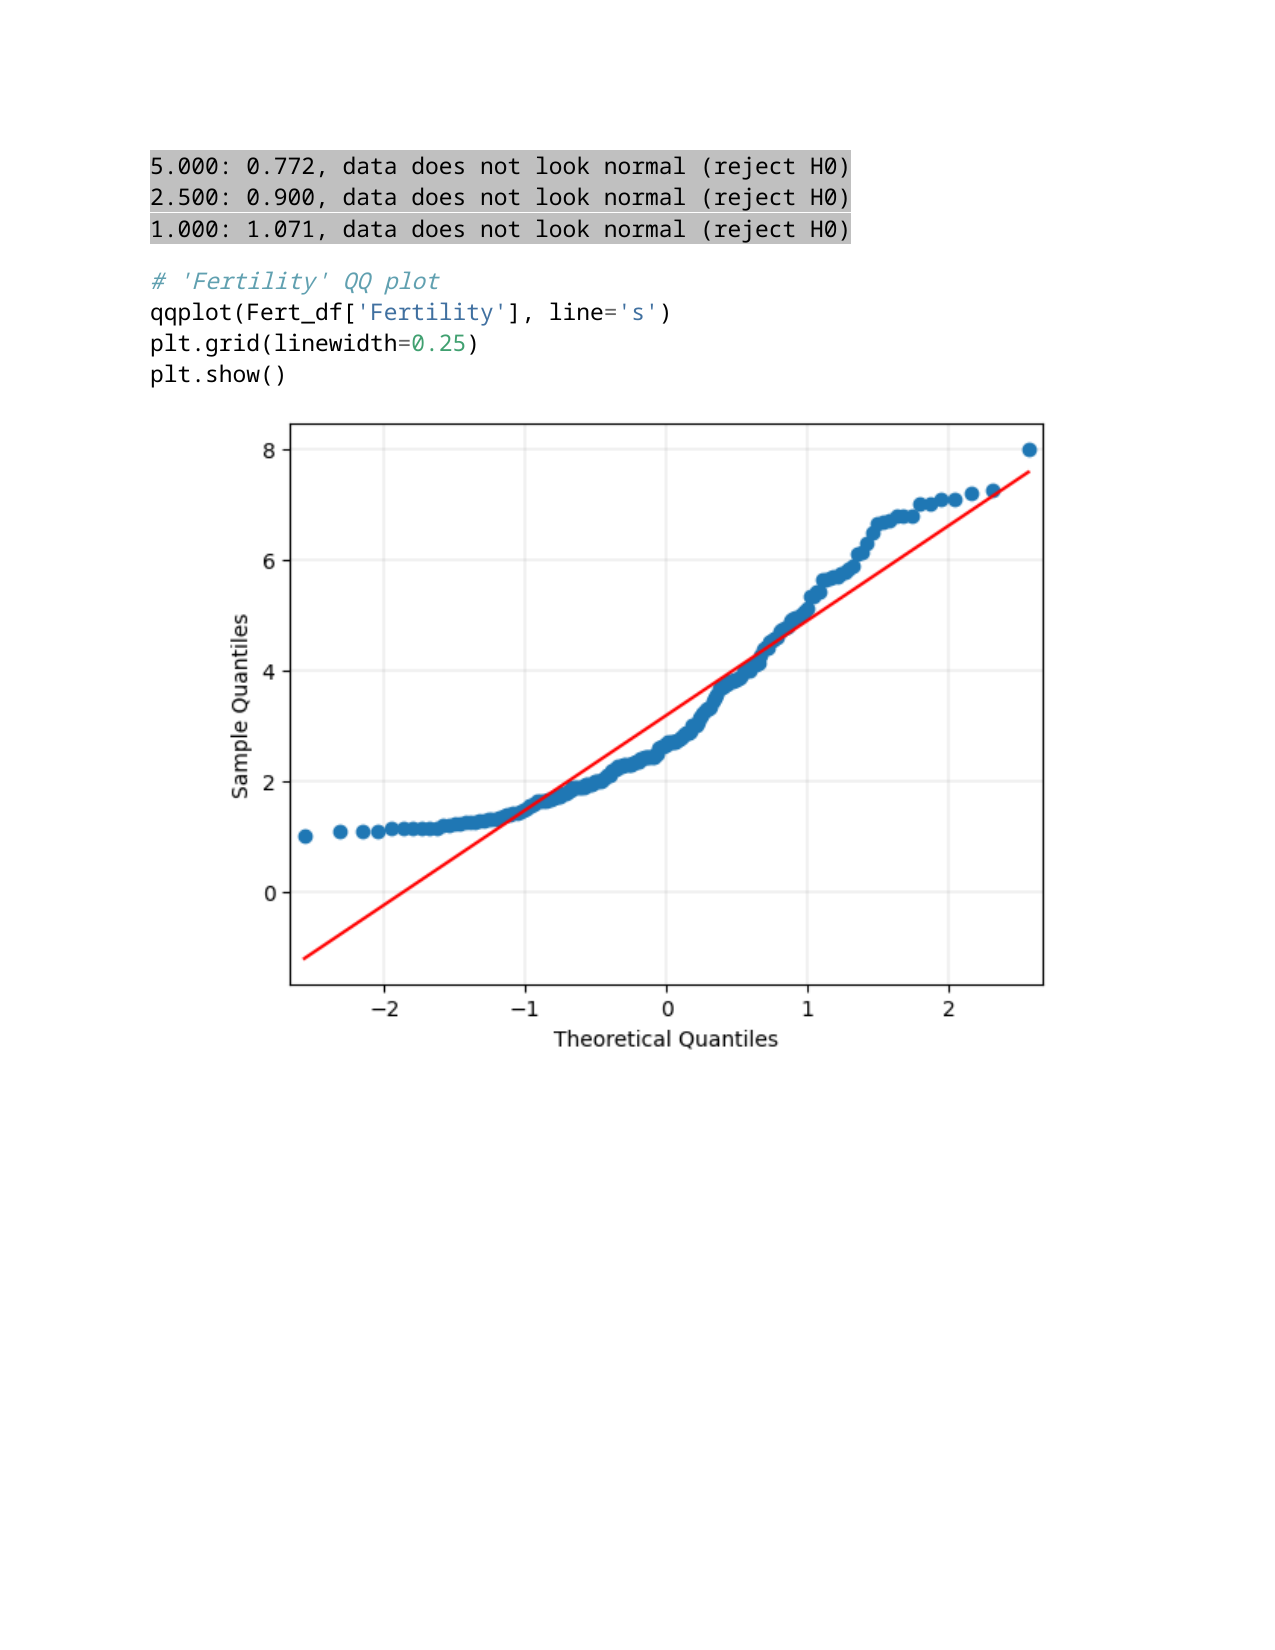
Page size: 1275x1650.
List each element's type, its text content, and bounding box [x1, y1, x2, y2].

text # 'Fertility' QQ plot qqplot(Fert_df['Fertility'], line='s') plt.grid(linewidth=0.25) plt.show() [150, 264, 1125, 389]
picture [217, 410, 1058, 1065]
